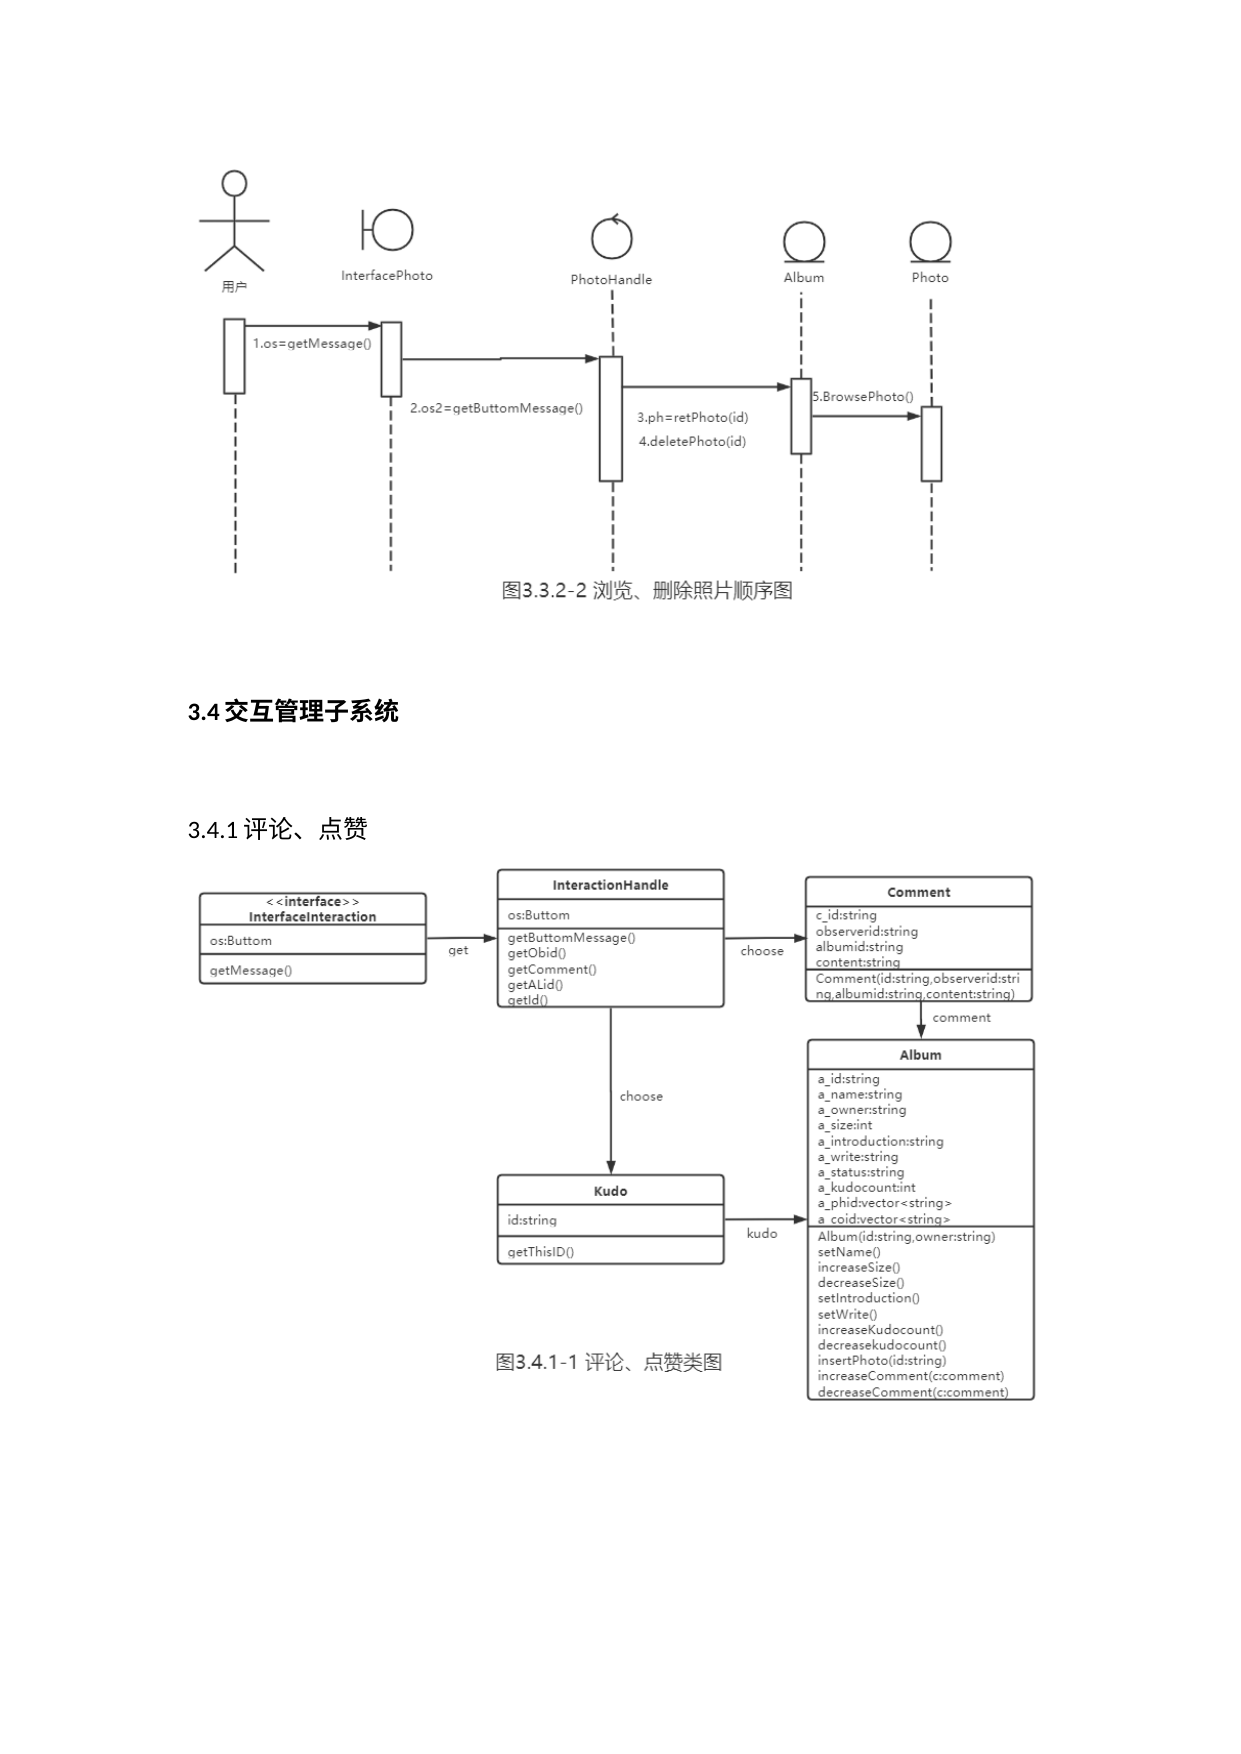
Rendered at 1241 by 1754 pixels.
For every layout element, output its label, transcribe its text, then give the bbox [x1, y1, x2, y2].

picture [187, 860, 1053, 1415]
subtitle 3.4交互管理子系统 [187, 677, 1053, 742]
text 3.4.1评论、点赞 [187, 795, 1053, 860]
picture [187, 162, 989, 614]
